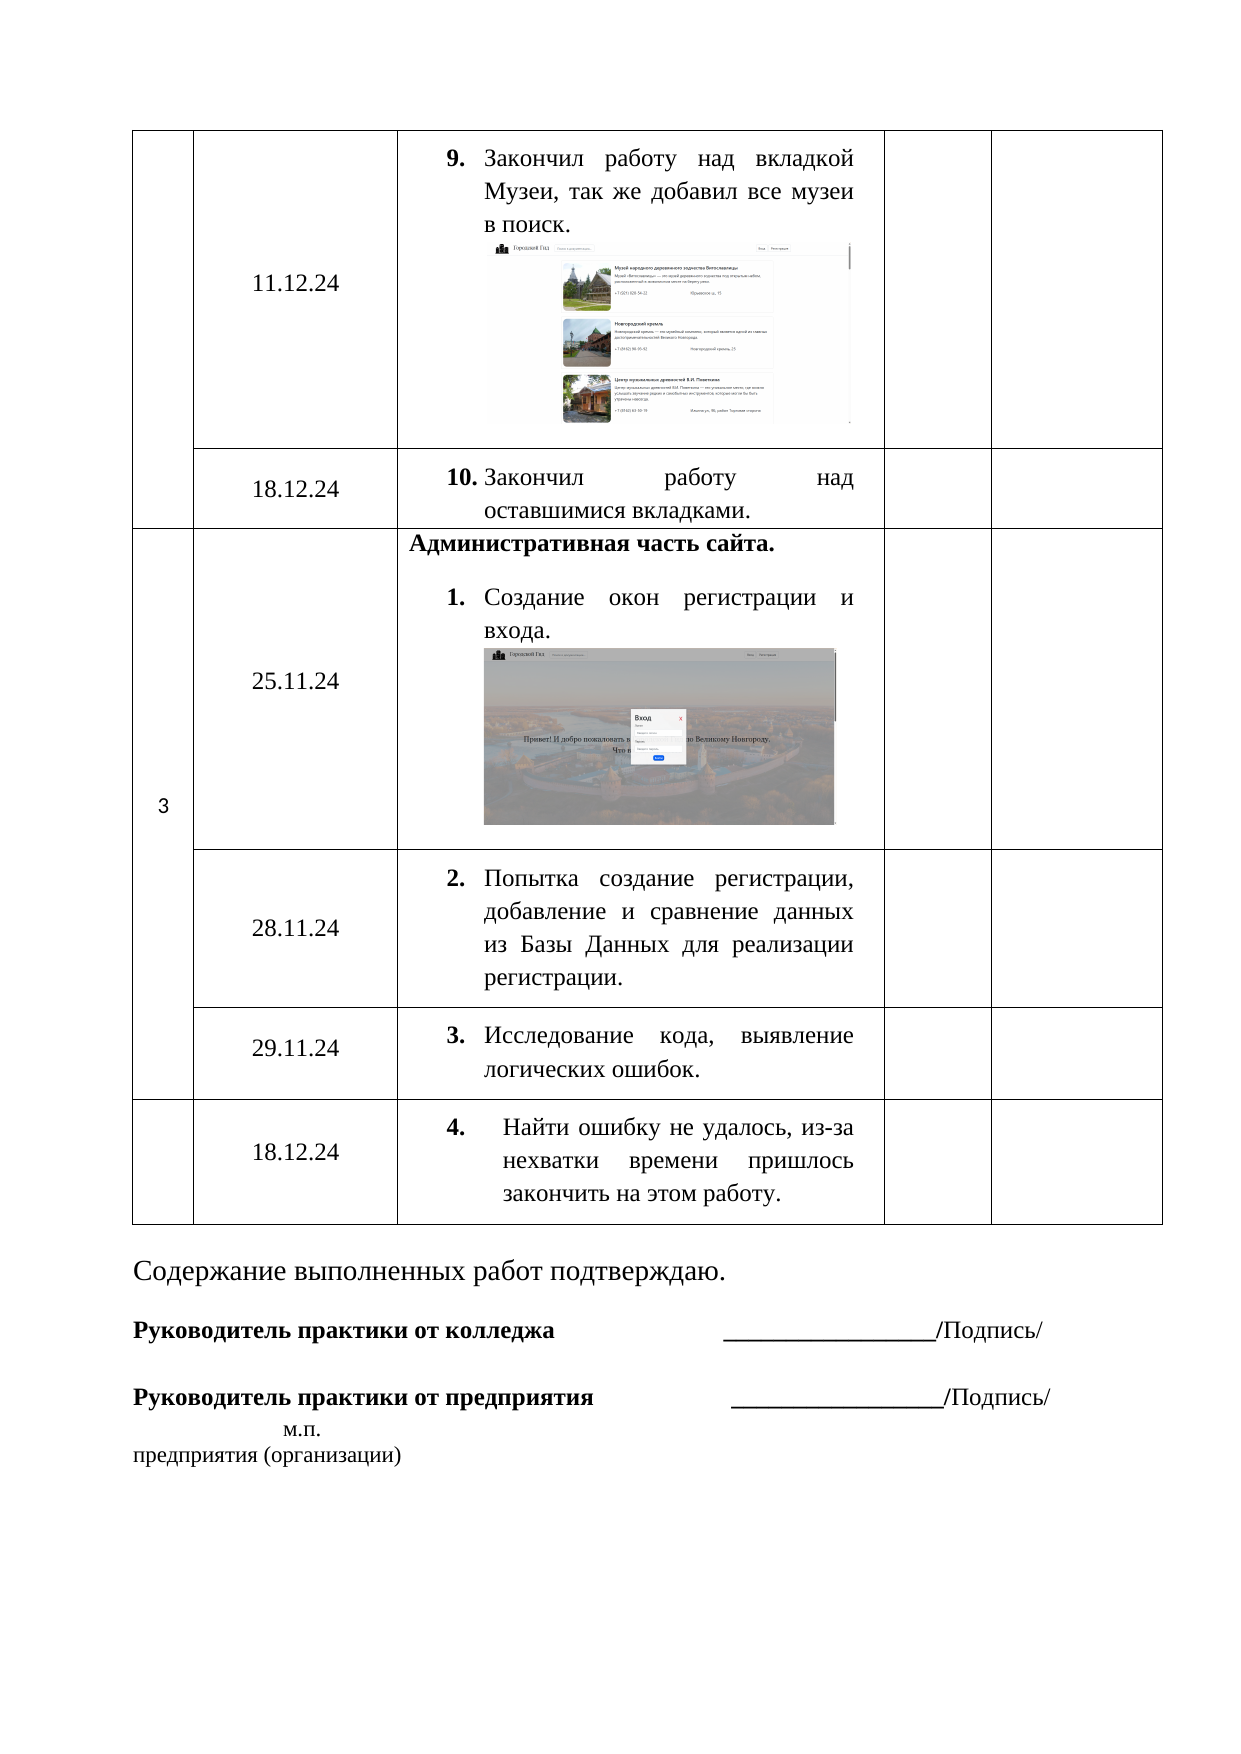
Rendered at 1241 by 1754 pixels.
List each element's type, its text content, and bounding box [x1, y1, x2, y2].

table_cell Найти ошибку не удалось, из-за нехватки времени пришлось закончить на этом работу. [398, 1100, 884, 1223]
table_cell Закончил работу над оставшимися вкладками. [398, 449, 884, 527]
table_cell [992, 529, 1162, 849]
text м.п. [208, 1414, 1152, 1441]
table_cell [885, 1008, 991, 1099]
table_cell [885, 529, 991, 849]
table_cell [885, 131, 991, 448]
table_cell [885, 850, 991, 1007]
text Руководитель практики от колледжа _________________/Подпись/ [133, 1316, 1152, 1344]
table_cell 29.11.24 [194, 1008, 397, 1099]
text предприятия (организации) [133, 1441, 1152, 1467]
picture [487, 242, 851, 424]
table_cell [992, 1100, 1162, 1223]
table_cell 18.12.24 [194, 449, 397, 527]
table_cell [885, 449, 991, 527]
table_cell 11.12.24 [194, 131, 397, 448]
table_cell [133, 1100, 193, 1223]
table_cell [992, 449, 1162, 527]
table_cell [992, 850, 1162, 1007]
table_cell 3 [133, 529, 193, 1099]
text Руководитель практики от предприятия _________________/Подпись/ [133, 1382, 1152, 1410]
table_cell Административная часть сайта. Создание окон регистрации и входа. [398, 529, 884, 849]
table_cell [885, 1100, 991, 1223]
table_cell Попытка создание регистрации, добавление и сравнение данных из Базы Данных для реализации регистрации. [398, 850, 884, 1007]
table_cell 2 [133, 131, 193, 527]
table_cell Исследование кода, выявление логических ошибок. [398, 1008, 884, 1099]
table_cell 18.12.24 [194, 1100, 397, 1223]
text Содержание выполненных работ подтверждаю. [133, 1253, 1152, 1287]
table_cell [992, 131, 1162, 448]
table_cell [992, 1008, 1162, 1099]
table_cell Закончил работу над вкладкой Музеи, так же добавил все музеи в поиск. [398, 131, 884, 448]
table_cell 25.11.24 [194, 529, 397, 849]
table_cell 28.11.24 [194, 850, 397, 1007]
picture [483, 648, 837, 825]
